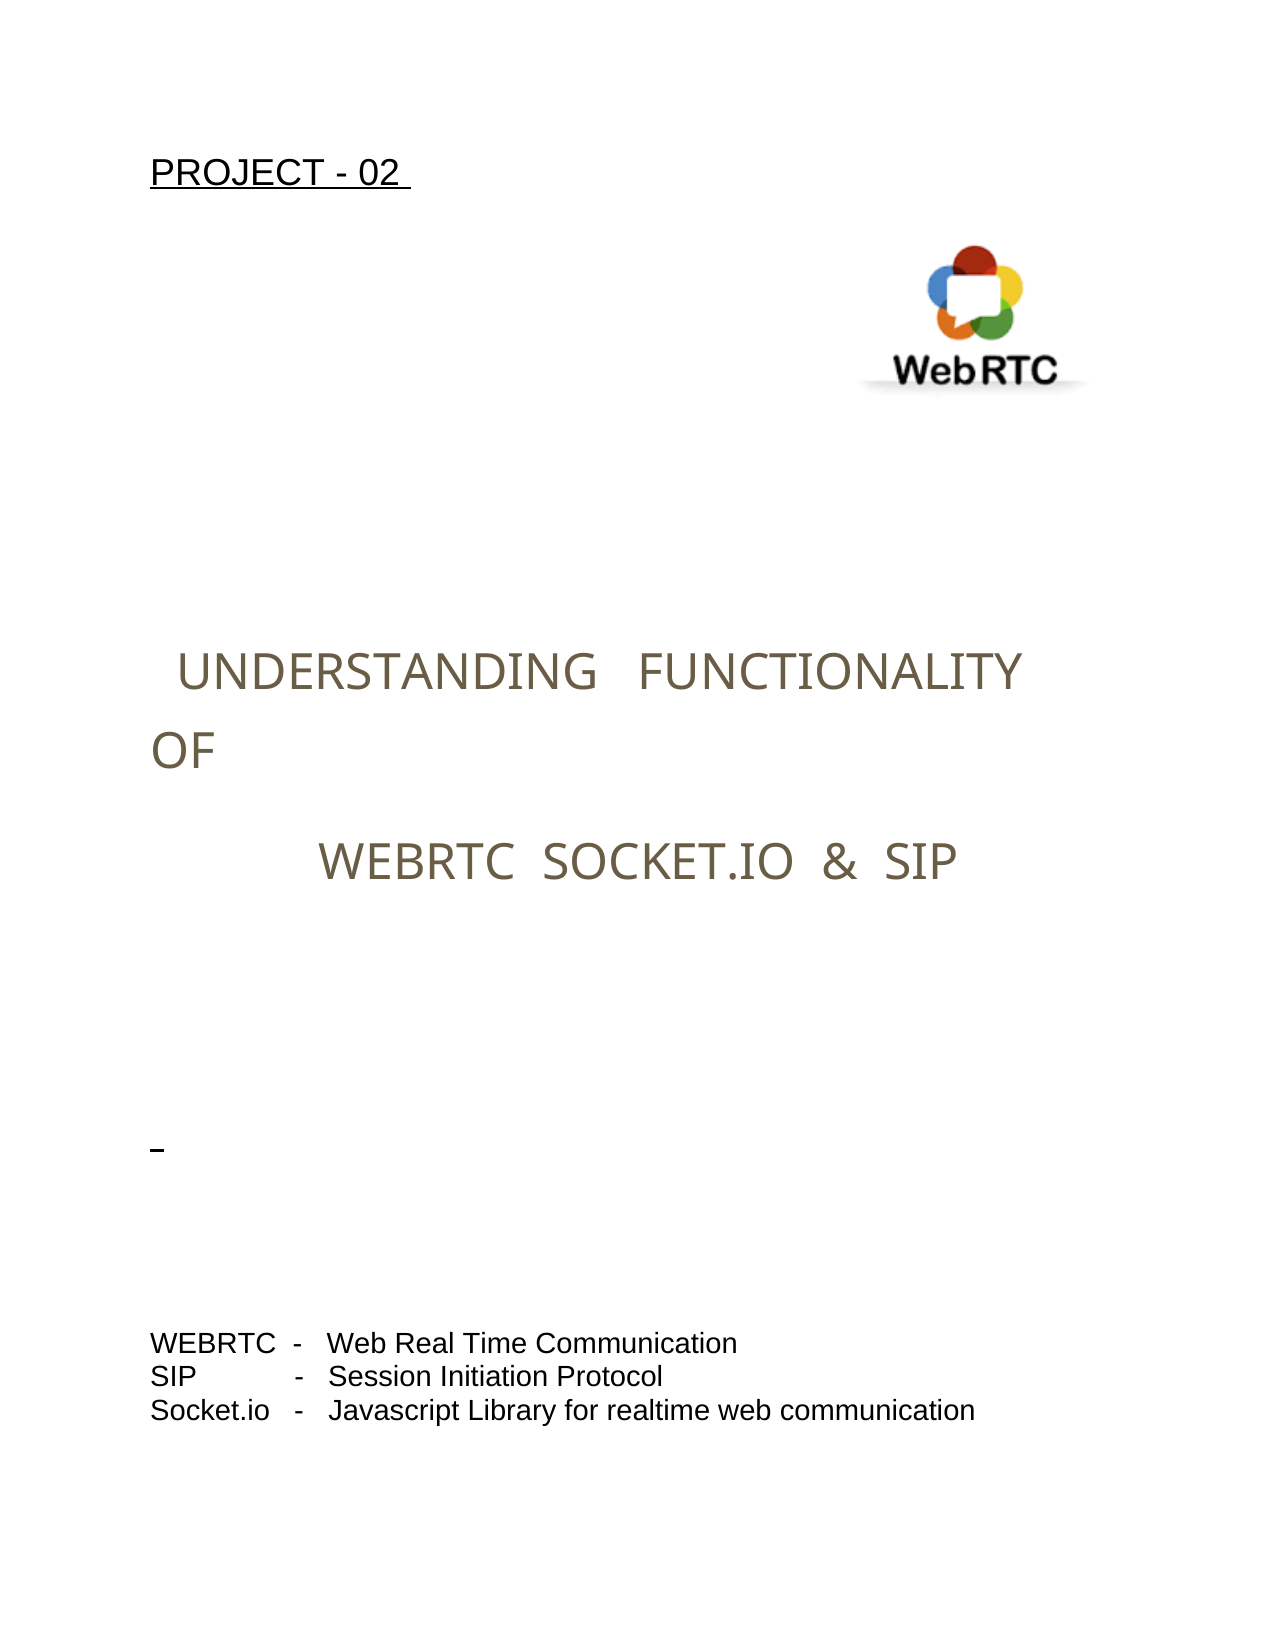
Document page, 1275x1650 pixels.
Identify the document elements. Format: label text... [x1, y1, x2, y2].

text WEBRTC - Web Real Time Communication [150, 1326, 1125, 1359]
picture [839, 229, 1112, 421]
text SIP - Session Initiation Protocol [150, 1359, 1125, 1393]
text PROJECT - 02 [150, 150, 1125, 193]
text Socket.io - Javascript Library for realtime web communication [150, 1393, 1125, 1427]
text UNDERSTANDING FUNCTIONALITY OF [150, 636, 1125, 783]
text WEBRTC SOCKET.IO & SIP [150, 826, 1125, 894]
